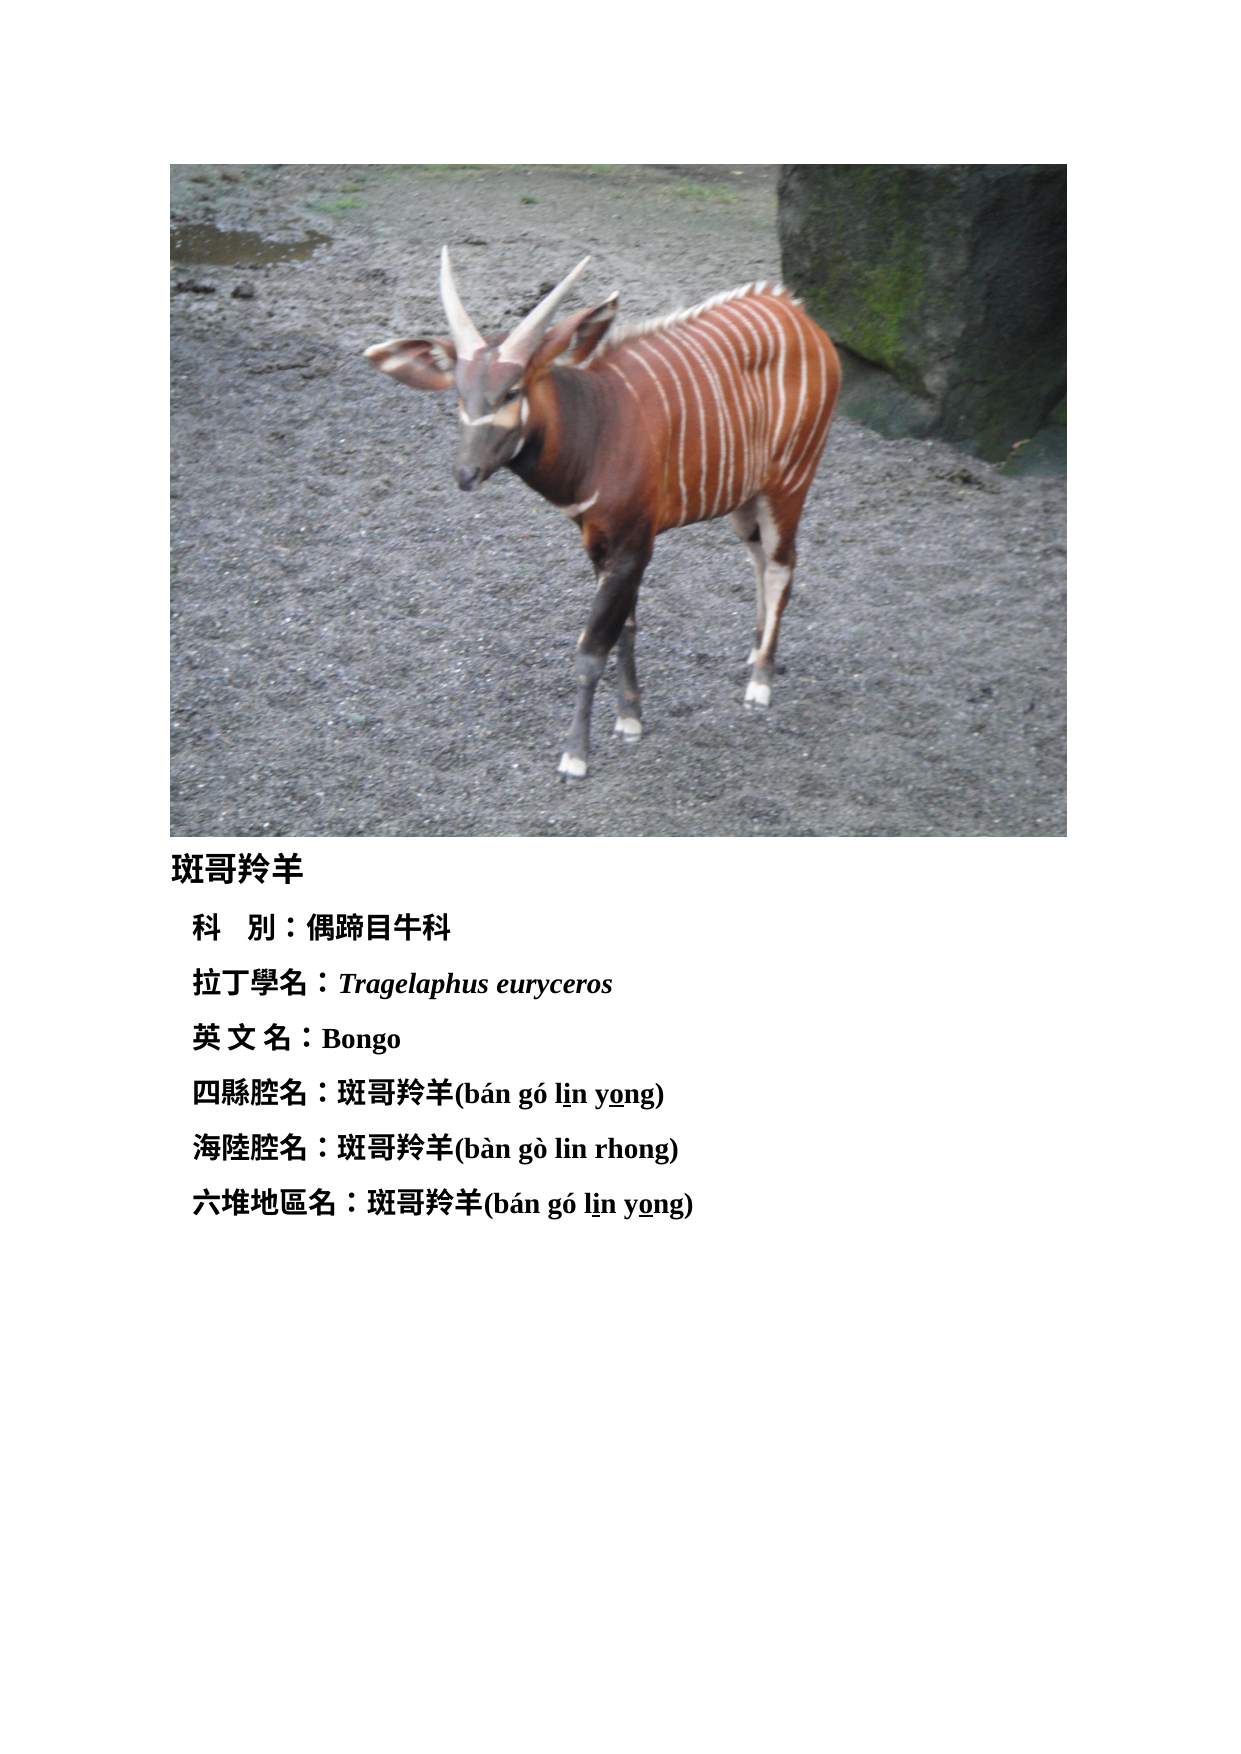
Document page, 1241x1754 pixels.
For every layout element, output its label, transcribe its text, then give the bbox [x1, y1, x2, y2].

picture [170, 164, 1067, 837]
table_header [160, 165, 1078, 842]
table_cell 斑哥羚羊 科 別：偶蹄目牛科 拉丁學名：Tragelaphus euryceros 英 文 名：Bongo 四縣腔名：斑哥羚羊(bán gó lin yong) 海陸腔名：斑哥羚羊(bàn gò lin rhong) 六堆地區名：斑哥羚羊(bán gó lin yong) [160, 843, 1078, 1230]
